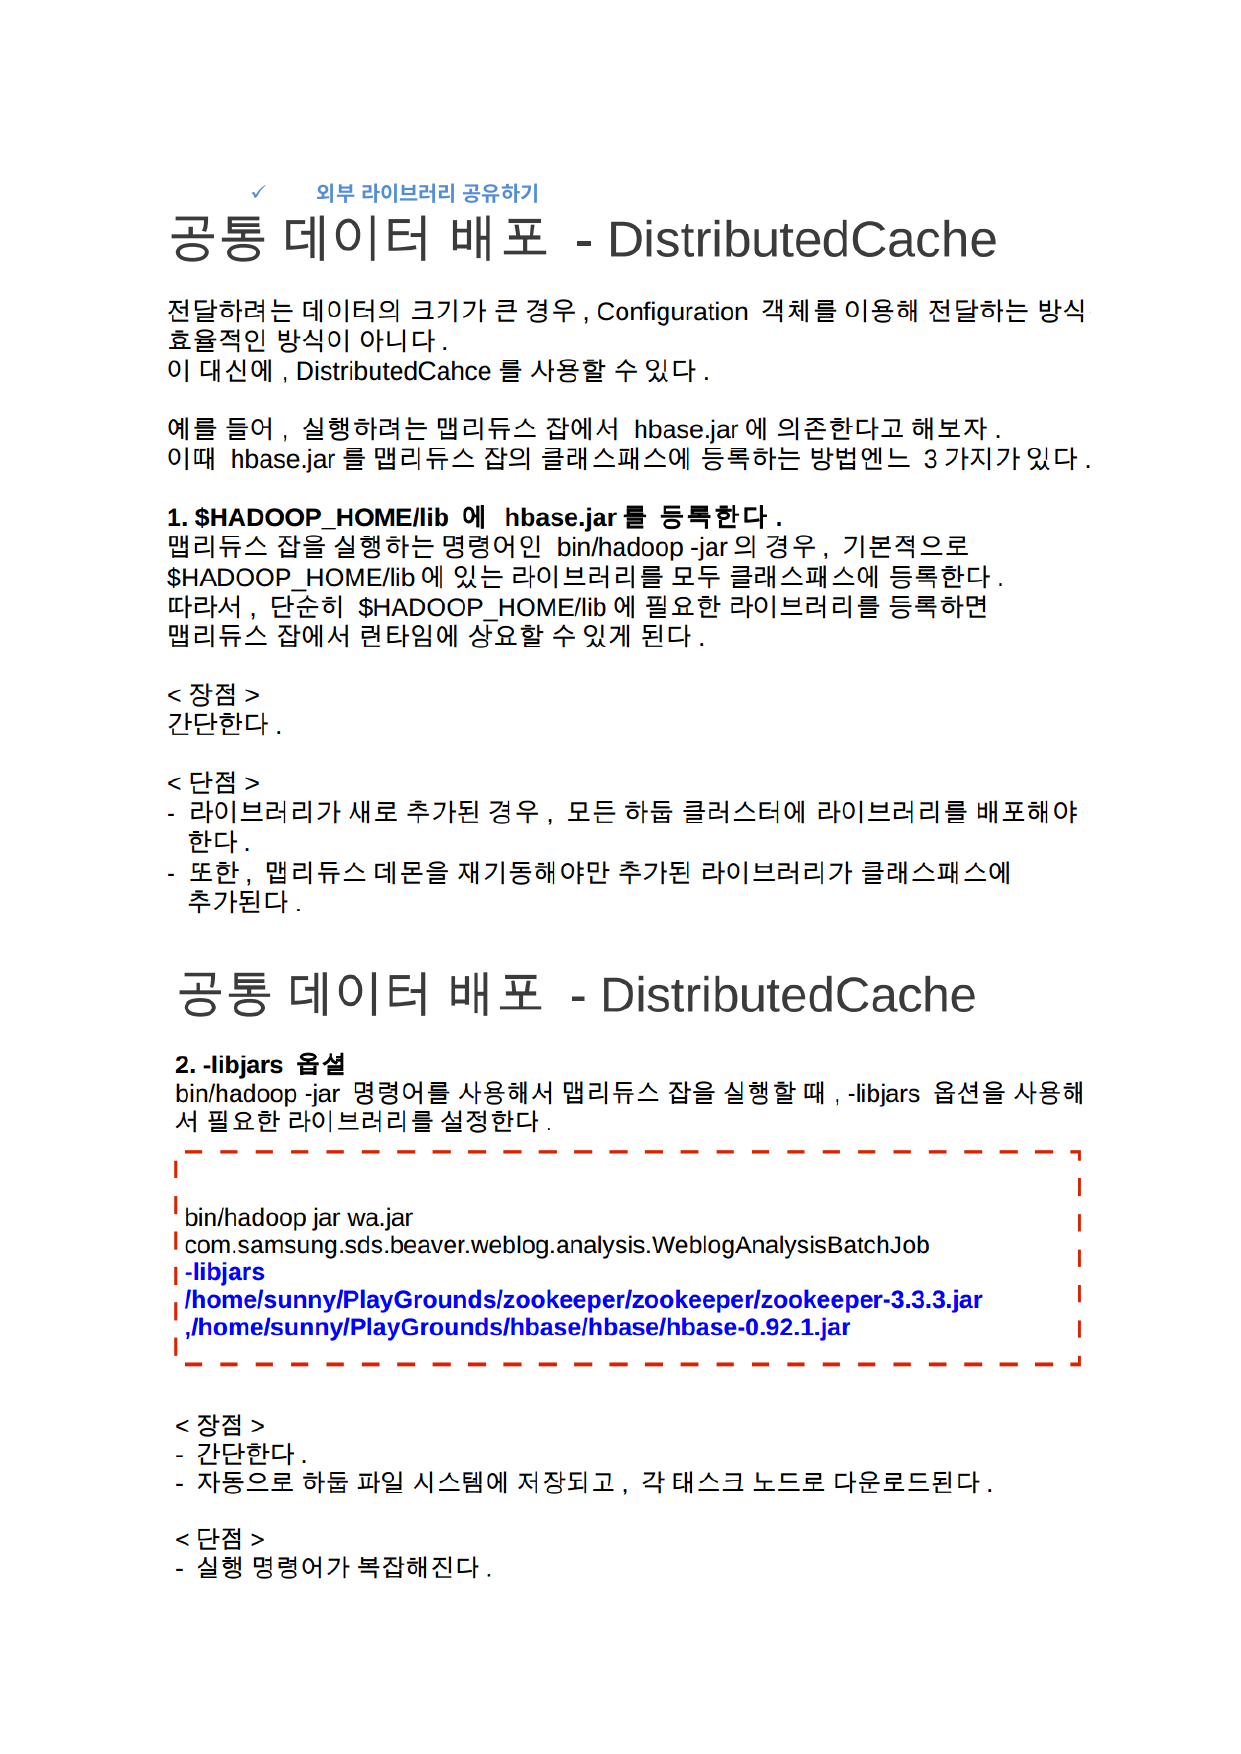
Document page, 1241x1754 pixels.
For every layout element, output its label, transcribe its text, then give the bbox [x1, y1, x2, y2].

picture [150, 207, 1091, 932]
subtitle 외부 라이브러리 공유하기 [209, 177, 1069, 207]
picture [150, 960, 1091, 1589]
